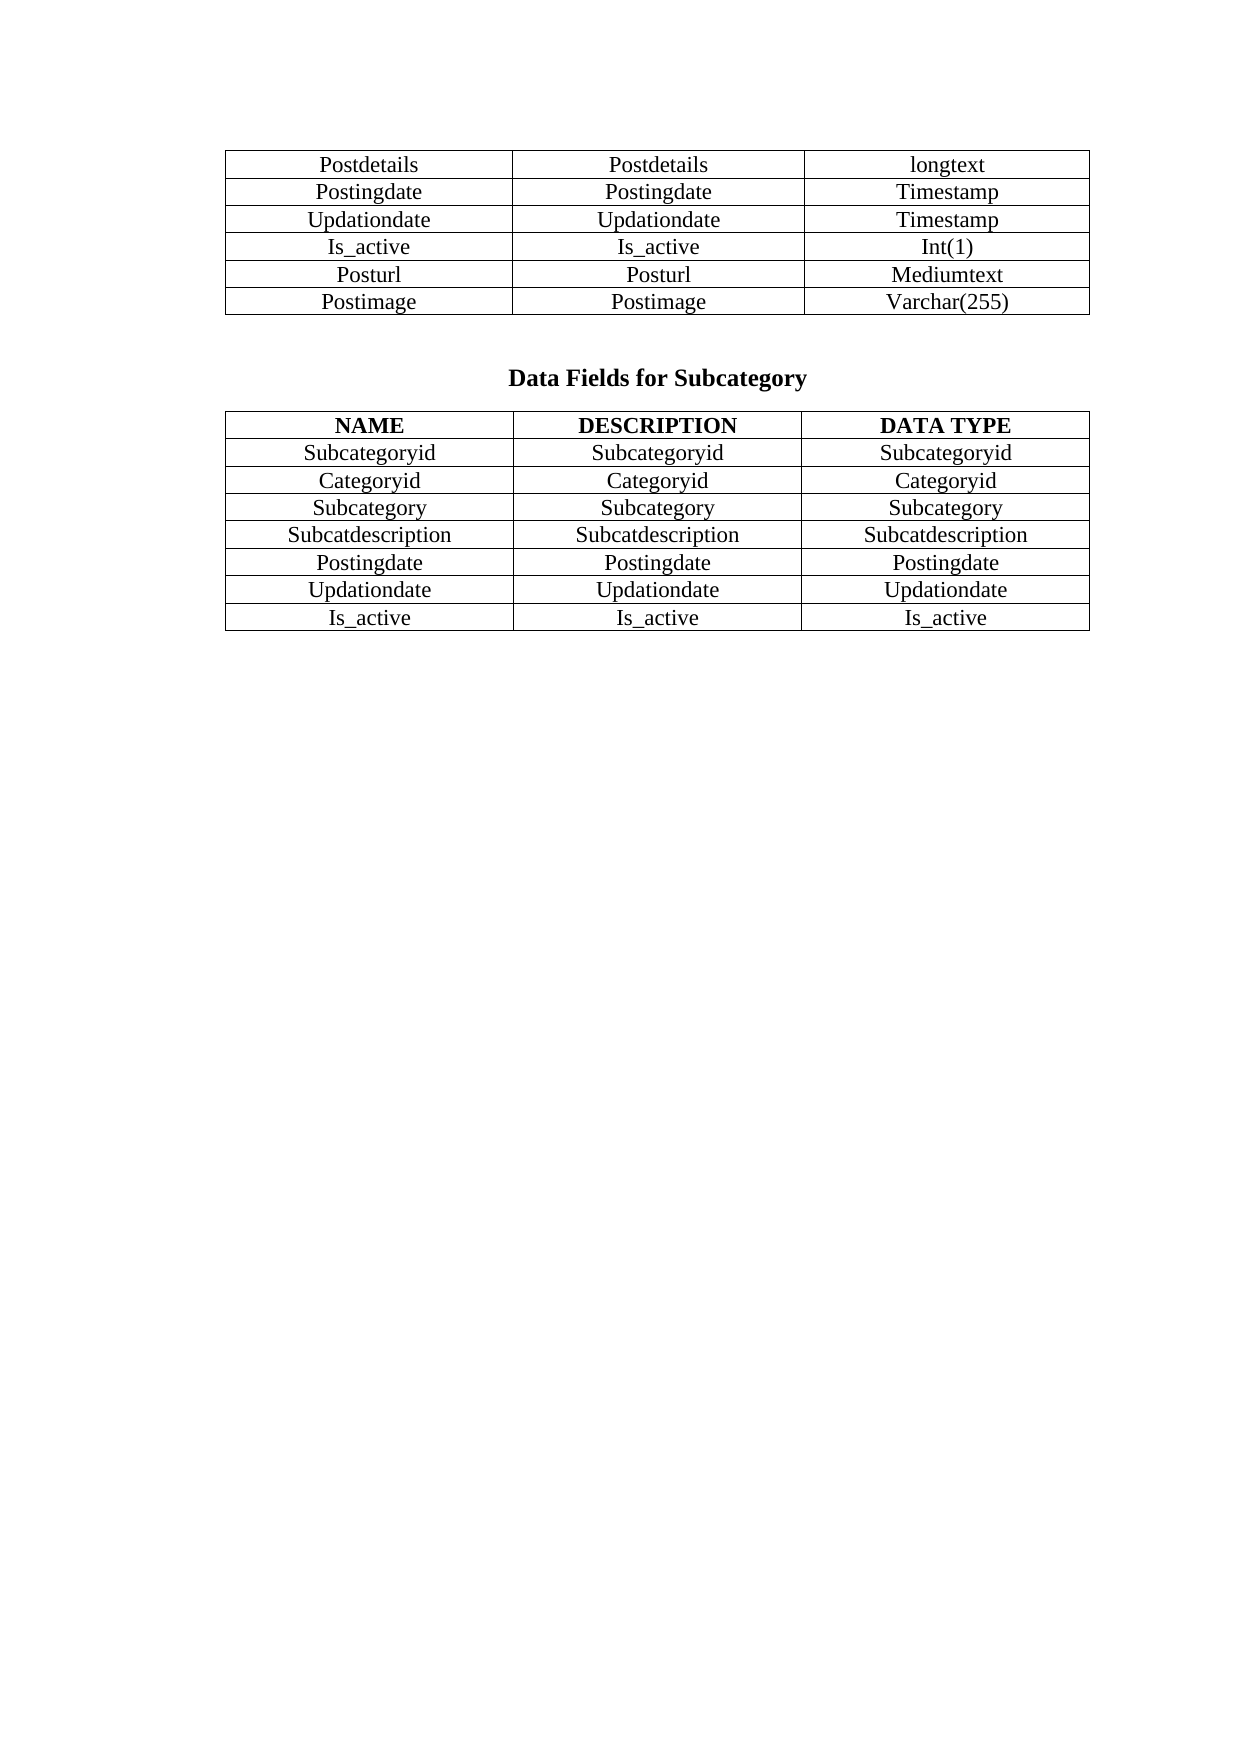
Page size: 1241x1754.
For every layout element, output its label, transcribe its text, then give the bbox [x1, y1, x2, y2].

table_cell Updationdate [513, 206, 804, 232]
table_cell Timestamp [805, 206, 1089, 232]
table_cell Posturl [226, 261, 512, 287]
table_cell Subcatdescription [802, 521, 1089, 548]
table_cell Posturl [513, 261, 804, 287]
table_cell Subcatdescription [514, 521, 801, 548]
table_cell Postingdate [802, 549, 1089, 575]
table_cell Postimage [513, 288, 804, 314]
text Data Fields for Subcategory [225, 363, 1090, 392]
table_header DESCRIPTION [514, 412, 801, 438]
table_cell Updationdate [802, 576, 1089, 603]
table_cell Is_active [514, 604, 801, 630]
table_header DATA TYPE [802, 412, 1089, 438]
table_cell longtext [805, 151, 1089, 177]
table_cell Is_active [226, 233, 512, 259]
table_header NAME [226, 412, 513, 438]
table_cell Subcategory [802, 494, 1089, 520]
table_cell Categoryid [226, 467, 513, 493]
table_cell Int(1) [805, 233, 1089, 259]
table_cell Mediumtext [805, 261, 1089, 287]
table_cell Is_active [513, 233, 804, 259]
table_cell Timestamp [805, 179, 1089, 205]
table_cell Updationdate [514, 576, 801, 603]
table_cell Postingdate [513, 179, 804, 205]
table_cell Categoryid [802, 467, 1089, 493]
table_cell Subcategory [514, 494, 801, 520]
table_cell Subcategoryid [514, 439, 801, 466]
table_cell Postingdate [514, 549, 801, 575]
table_cell Subcategory [226, 494, 513, 520]
table_cell Postingdate [226, 179, 512, 205]
table_cell Subcategoryid [226, 439, 513, 466]
table_cell Subcategoryid [802, 439, 1089, 466]
table_cell Categoryid [514, 467, 801, 493]
table_cell Postdetails [226, 151, 512, 177]
table_cell Updationdate [226, 206, 512, 232]
table_cell Subcatdescription [226, 521, 513, 548]
table_cell Postdetails [513, 151, 804, 177]
table_cell Is_active [802, 604, 1089, 630]
table_cell Postingdate [226, 549, 513, 575]
table_cell Updationdate [226, 576, 513, 603]
table_cell Is_active [226, 604, 513, 630]
table_cell Varchar(255) [805, 288, 1089, 314]
table_cell Postimage [226, 288, 512, 314]
